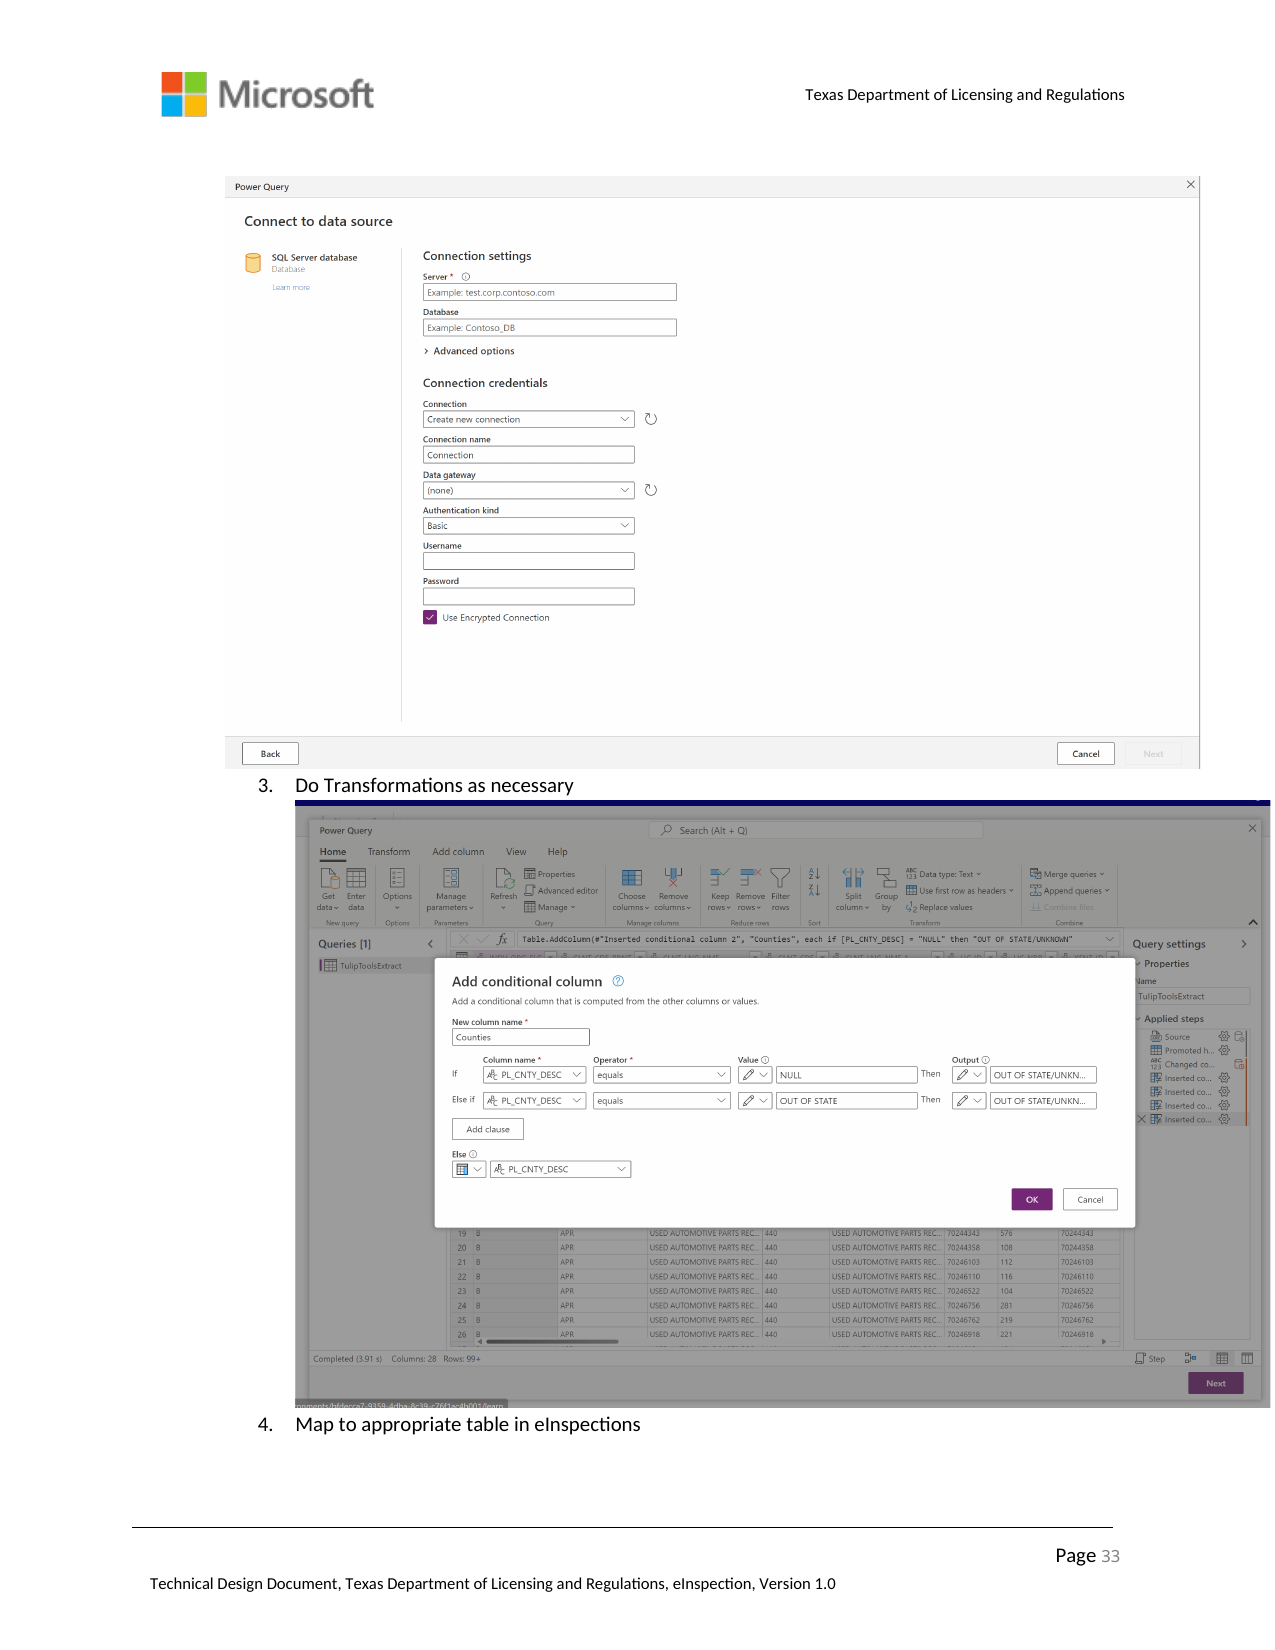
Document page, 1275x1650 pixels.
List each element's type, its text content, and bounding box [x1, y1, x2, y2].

picture [225, 176, 1201, 769]
picture [295, 800, 1271, 1408]
picture [161, 72, 374, 118]
list Map to appropriate table in eInspections [258, 1411, 1125, 1436]
list Do Transformations as necessary [258, 772, 1125, 797]
